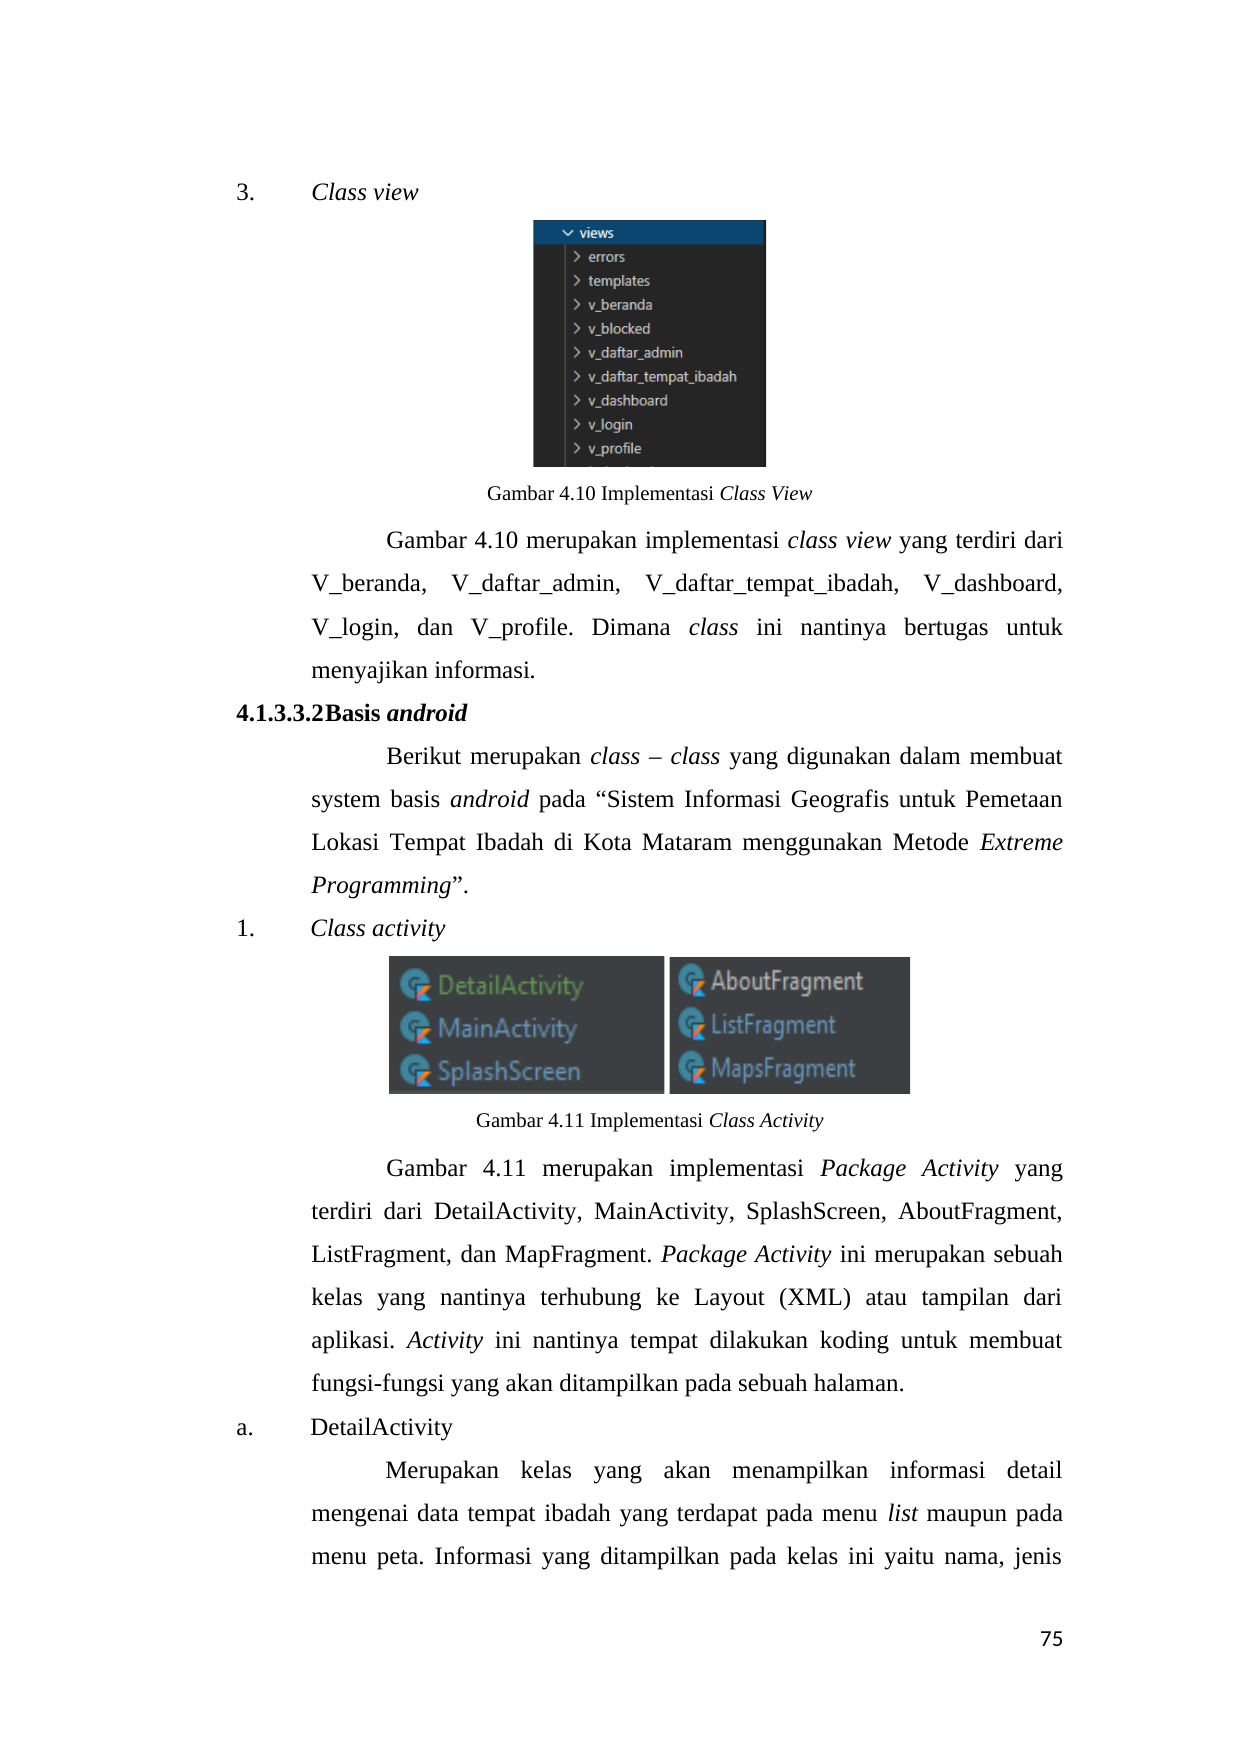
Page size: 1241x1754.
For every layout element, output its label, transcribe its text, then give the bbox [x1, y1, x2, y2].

text Gambar 4.10 merupakan implementasi class view yang terdiri dari V_beranda, V_daftar_admin, V_daftar_tempat_ibadah, V_dashboard, V_login, dan V_profile. Dimana class ini nantinya bertugas untuk menyajikan informasi. [311, 525, 1063, 683]
list DetailActivity [236, 1412, 1063, 1440]
text Gambar 4.10 Implementasi Class View [236, 480, 1063, 504]
picture [669, 957, 911, 1094]
text Gambar 4.11 Implementasi Class Activity [236, 1108, 1063, 1132]
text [311, 1455, 1063, 1570]
picture [389, 956, 665, 1094]
list Class view [236, 177, 1063, 206]
text Berikut merupakan class – class yang digunakan dalam membuat system basis android pada “Sistem Informasi Geografis untuk Pemetaan Lokasi Tempat Ibadah di Kota Mataram menggunakan Metode Extreme Programming”. [311, 741, 1063, 899]
text Gambar 4.11 merupakan implementasi Package Activity yang terdiri dari DetailActivity, MainActivity, SplashScreen, AboutFragment, ListFragment, dan MapFragment. Package Activity ini merupakan sebuah kelas yang nantinya terhubung ke Layout (XML) atau tampilan dari aplikasi. Activity ini nantinya tempat dilakukan koding untuk membuat fungsi-fungsi yang akan ditampilkan pada sebuah halaman. [311, 1153, 1063, 1397]
list Basis android [236, 698, 1063, 727]
list Class activity [236, 913, 1063, 942]
picture [533, 220, 767, 467]
